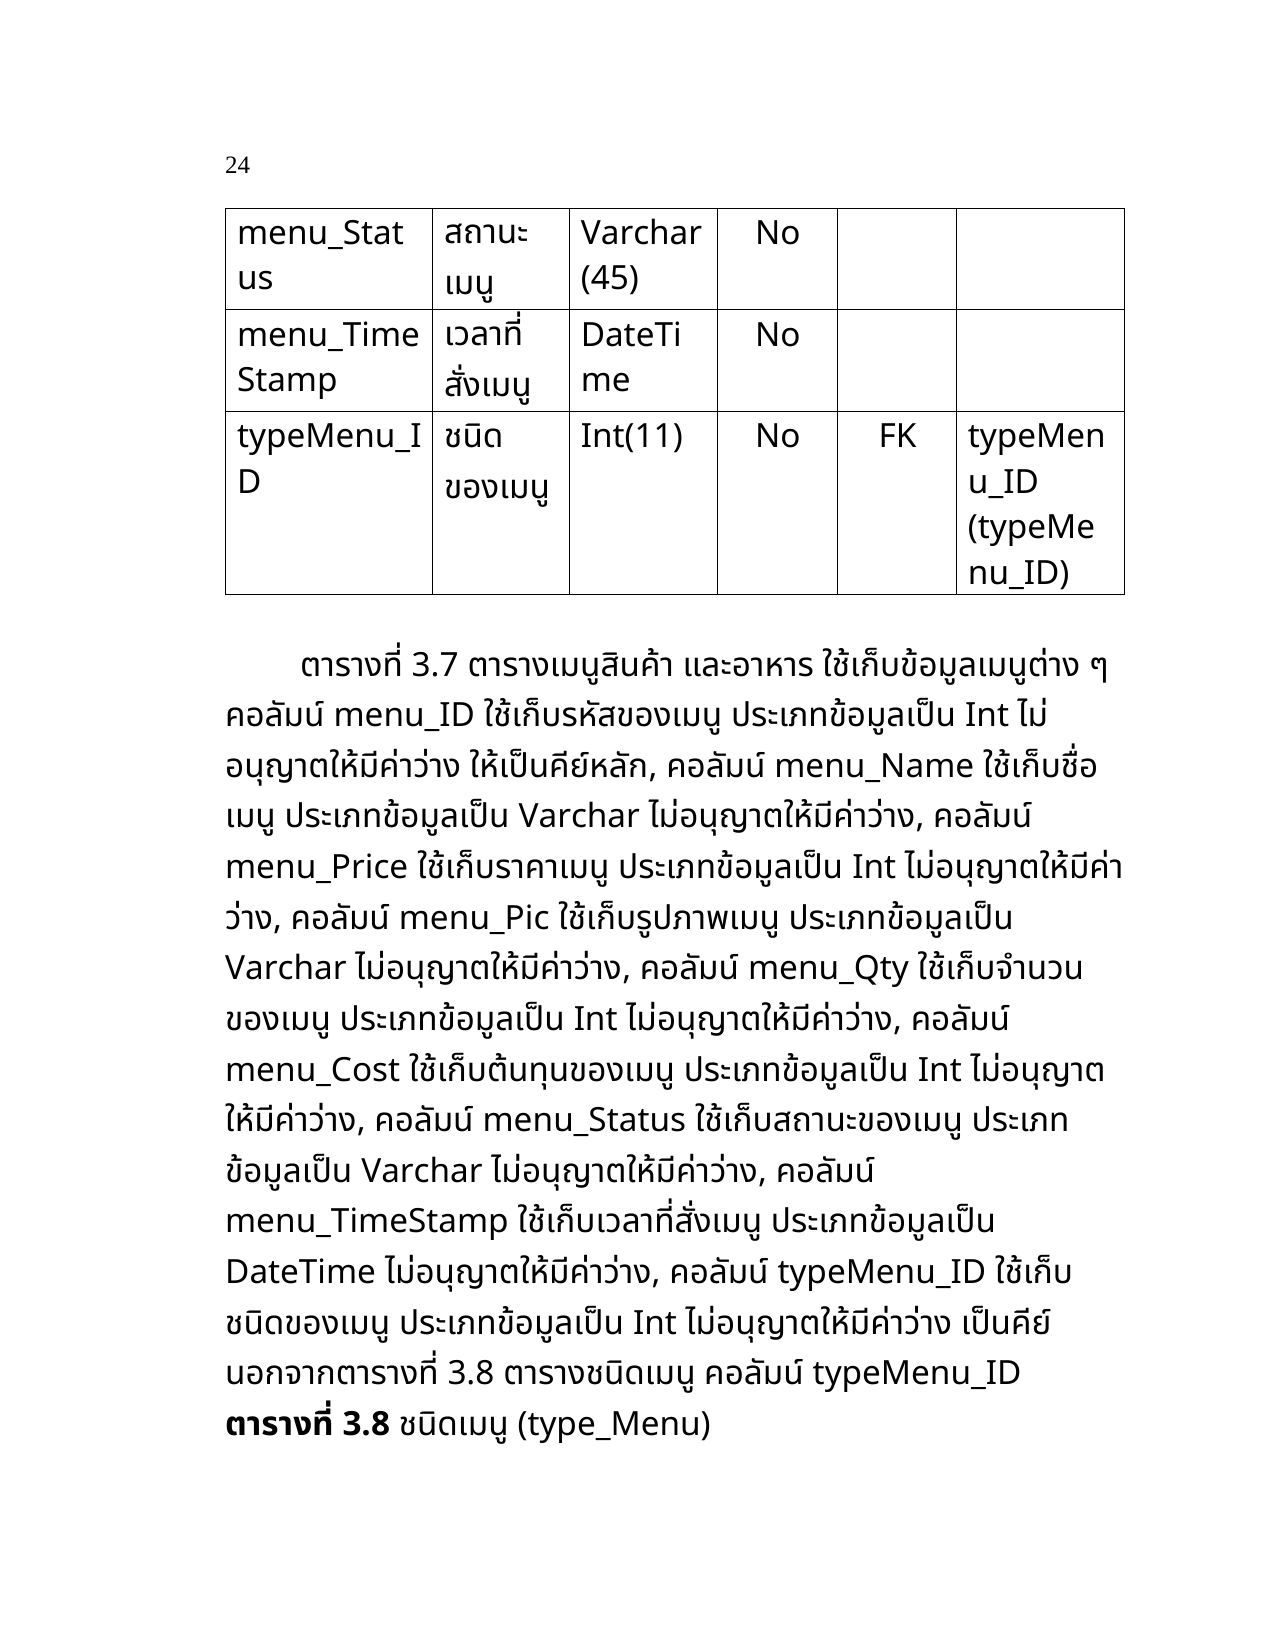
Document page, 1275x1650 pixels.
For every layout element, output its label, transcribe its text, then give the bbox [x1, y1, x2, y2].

table_cell menu_TimeStamp [226, 310, 432, 411]
table_cell Int(11) [570, 412, 717, 594]
table_cell No [718, 412, 837, 594]
text ตารางที่ 3.7 ตารางเมนูสินค้า และอาหาร ใช้เก็บข้อมูลเมนูต่าง ๆ คอลัมน์ menu_ID ใช้เก็บรหัสของเมนู ประเภทข้อมูลเป็น Int ไม่อนุญาตให้มีค่าว่าง ให้เป็นคีย์หลัก, คอลัมน์ menu_Name ใช้เก็บชื่อเมนู ประเภทข้อมูลเป็น Varchar ไม่อนุญาตให้มีค่าว่าง, คอลัมน์ menu_Price ใช้เก็บราคาเมนู ประเภทข้อมูลเป็น Int ไม่อนุญาตให้มีค่าว่าง, คอลัมน์ menu_Pic ใช้เก็บรูปภาพเมนู ประเภทข้อมูลเป็น Varchar ไม่อนุญาตให้มีค่าว่าง, คอลัมน์ menu_Qty ใช้เก็บจำนวนของเมนู ประเภทข้อมูลเป็น Int ไม่อนุญาตให้มีค่าว่าง, คอลัมน์ menu_Cost ใช้เก็บต้นทุนของเมนู ประเภทข้อมูลเป็น Int ไม่อนุญาตให้มีค่าว่าง, คอลัมน์ menu_Status ใช้เก็บสถานะของเมนู ประเภทข้อมูลเป็น Varchar ไม่อนุญาตให้มีค่าว่าง, คอลัมน์ menu_TimeStamp ใช้เก็บเวลาที่สั่งเมนู ประเภทข้อมูลเป็น DateTime ไม่อนุญาตให้มีค่าว่าง, คอลัมน์ typeMenu_ID ใช้เก็บชนิดของเมนู ประเภทข้อมูลเป็น Int ไม่อนุญาตให้มีค่าว่าง เป็นคีย์นอกจากตารางที่ 3.8 ตารางชนิดเมนู คอลัมน์ typeMenu_ID [225, 640, 1125, 1400]
table_cell [838, 310, 956, 411]
table_cell สถานะเมนู [433, 209, 569, 309]
table_cell ชนิดของเมนู [433, 412, 569, 594]
table_cell เวลาที่สั่งเมนู [433, 310, 569, 411]
table_cell [838, 209, 956, 309]
table_cell Varchar(45) [570, 209, 717, 309]
table_cell menu_Status [226, 209, 432, 309]
table_cell No [718, 310, 837, 411]
table_cell [957, 209, 1124, 309]
table_cell typeMenu_ID (typeMenu_ID) [957, 412, 1124, 594]
table_cell [957, 310, 1124, 411]
table_cell No [718, 209, 837, 309]
text ตารางที่ 3.8 ชนิดเมนู (type_Menu) [225, 1400, 1125, 1450]
table_cell typeMenu_ID [226, 412, 432, 594]
table_cell DateTime [570, 310, 717, 411]
table_cell FK [838, 412, 956, 594]
